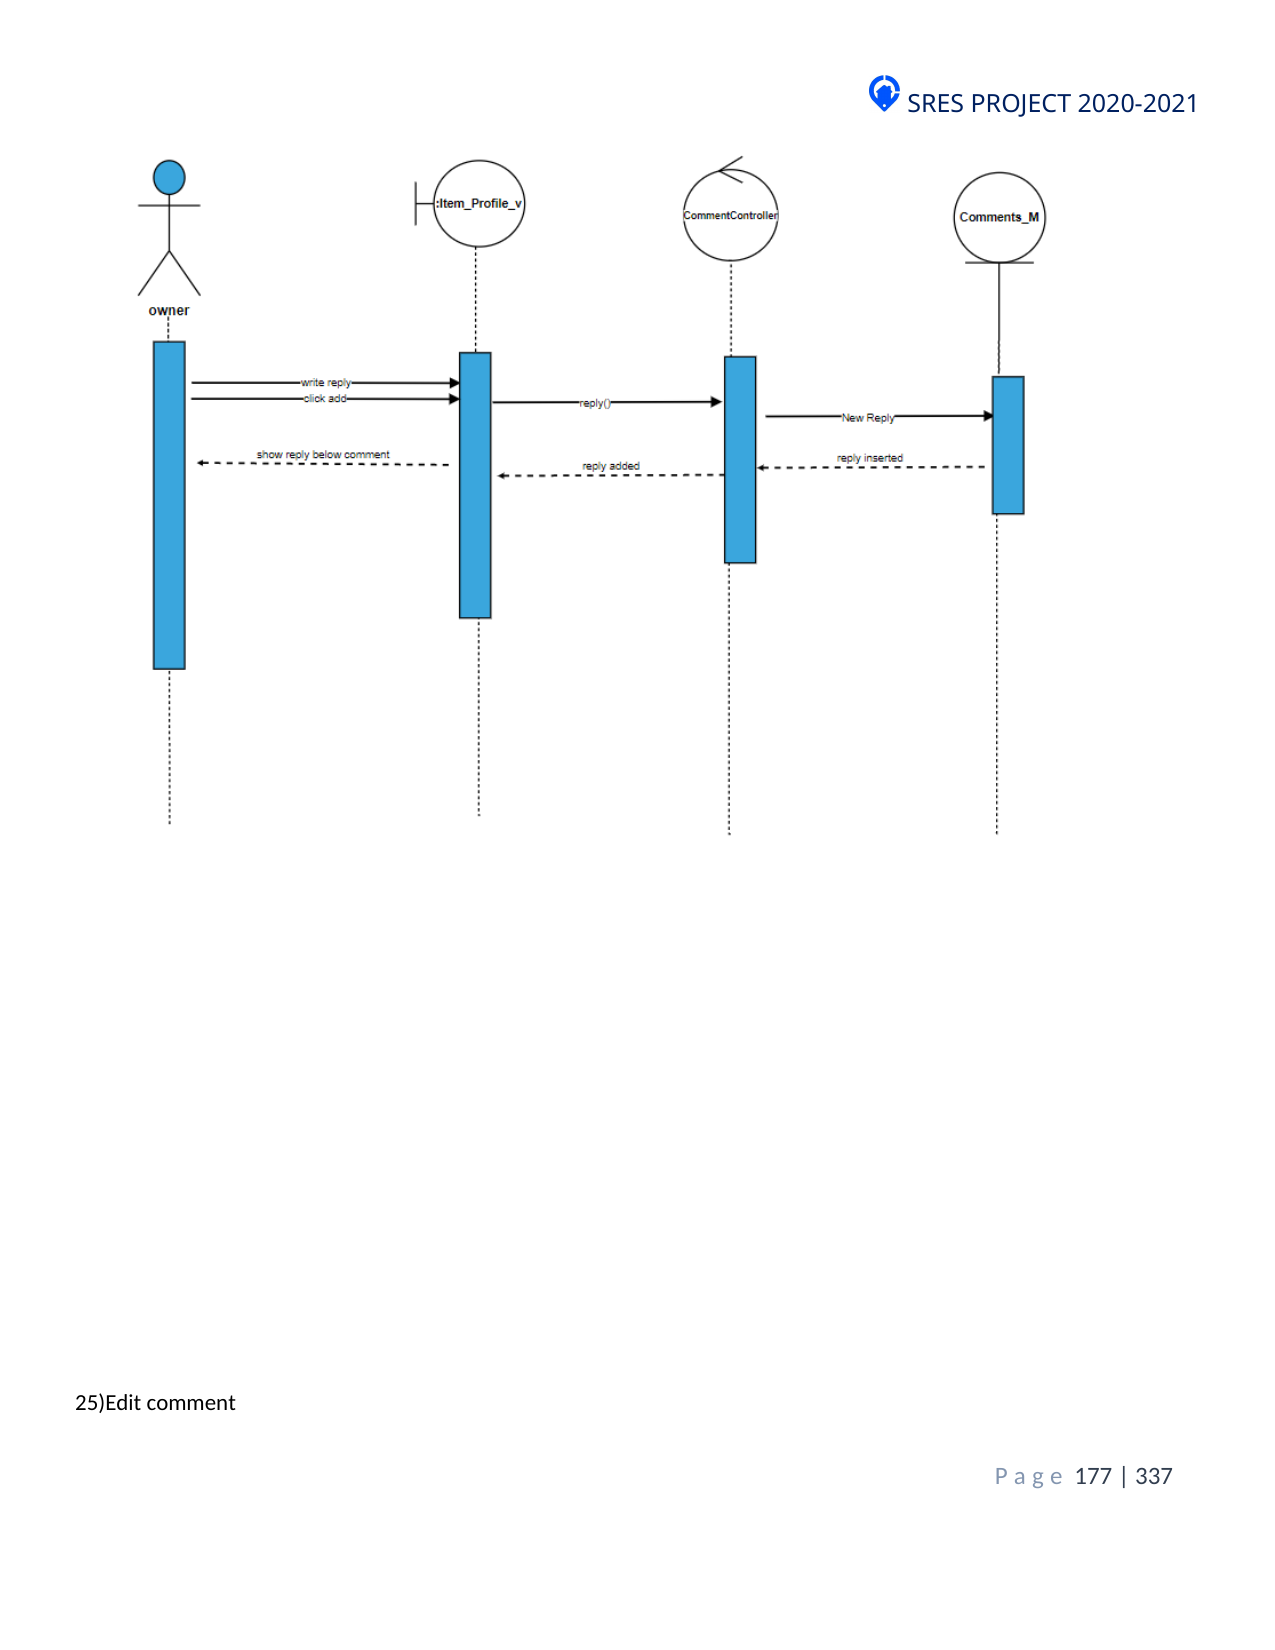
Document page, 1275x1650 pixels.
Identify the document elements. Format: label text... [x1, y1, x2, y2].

text 25)Edit comment [75, 1388, 1200, 1416]
picture [868, 75, 901, 113]
picture [75, 138, 1050, 854]
